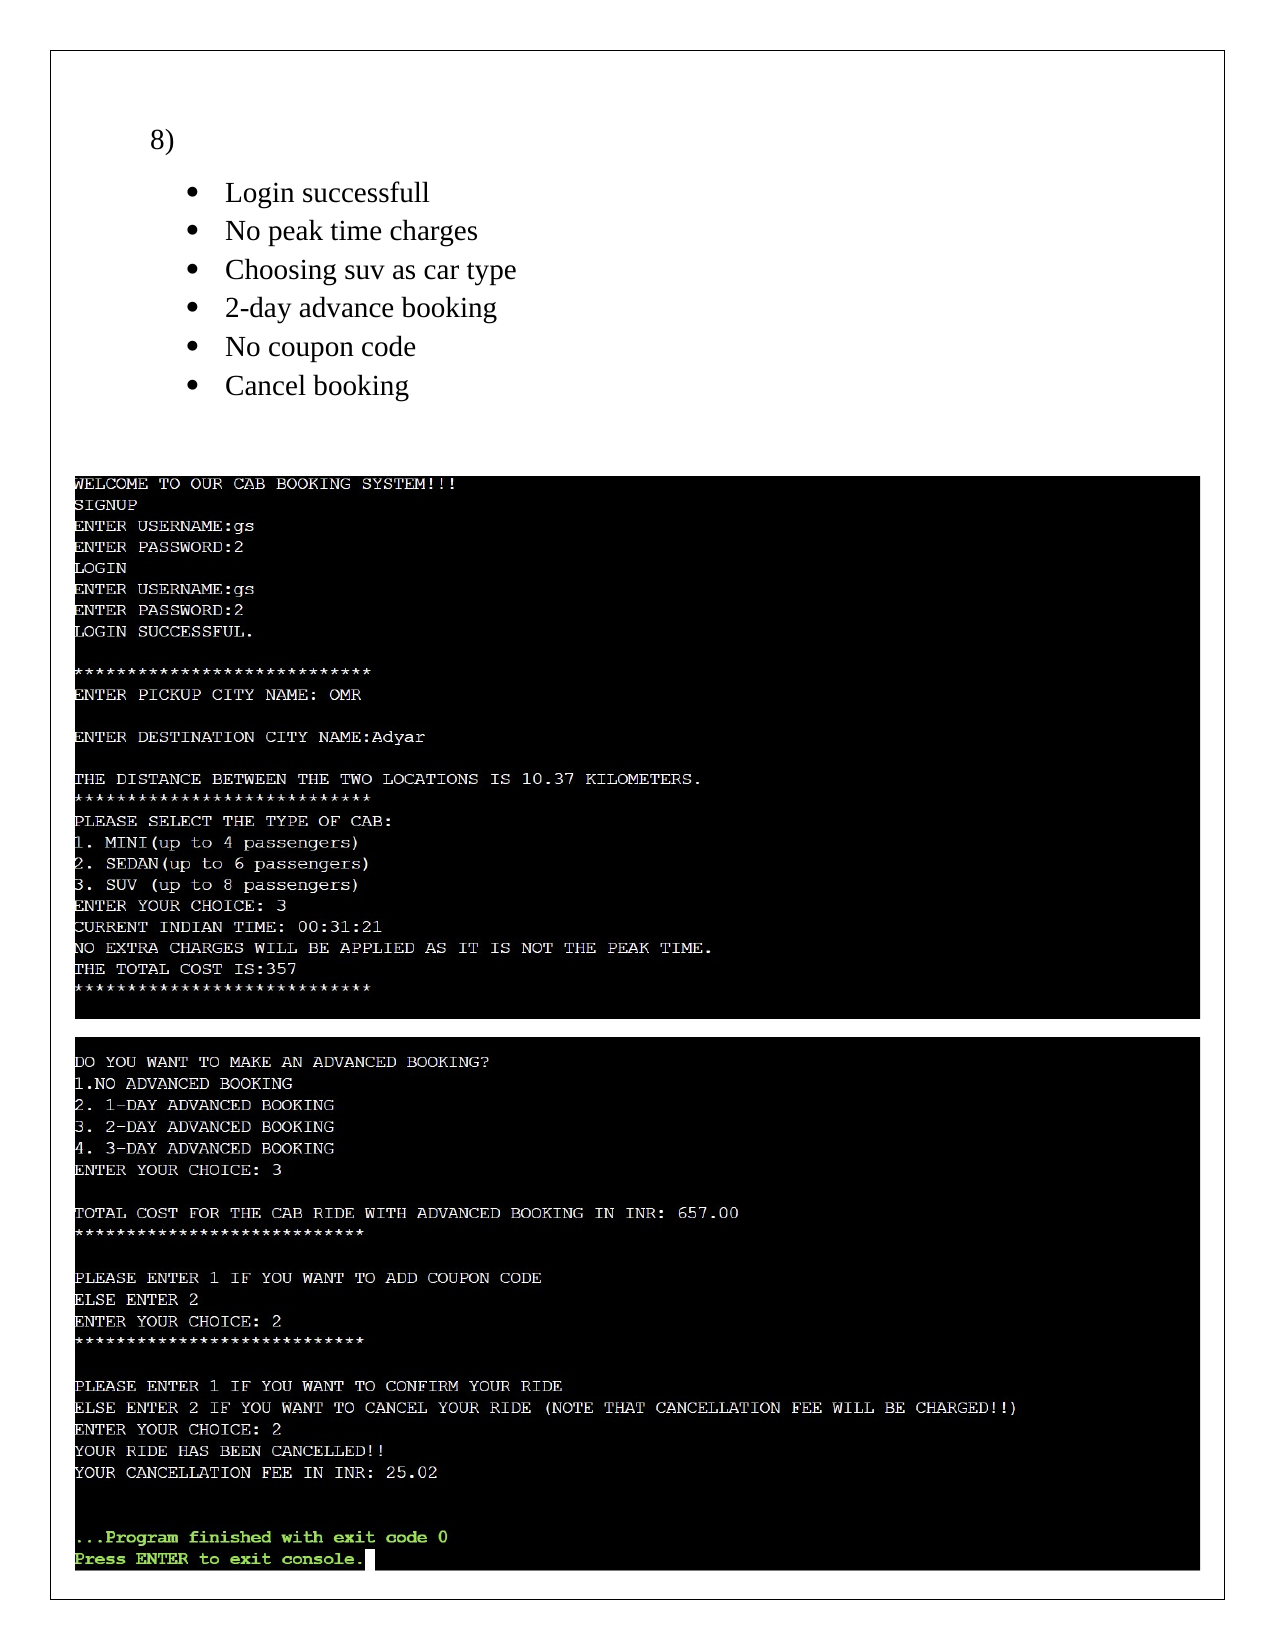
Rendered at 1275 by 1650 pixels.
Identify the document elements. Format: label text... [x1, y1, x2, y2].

picture [75, 1037, 1200, 1571]
list Choosing suv as car type [187, 252, 1200, 286]
list Login successfull [187, 175, 1200, 208]
list No coupon code [187, 329, 1200, 363]
list 2-day advance booking [187, 291, 1200, 324]
list No peak time charges [187, 213, 1200, 247]
text 8) [150, 122, 1200, 155]
list Cancel booking [187, 368, 1200, 402]
picture [75, 476, 1200, 1019]
